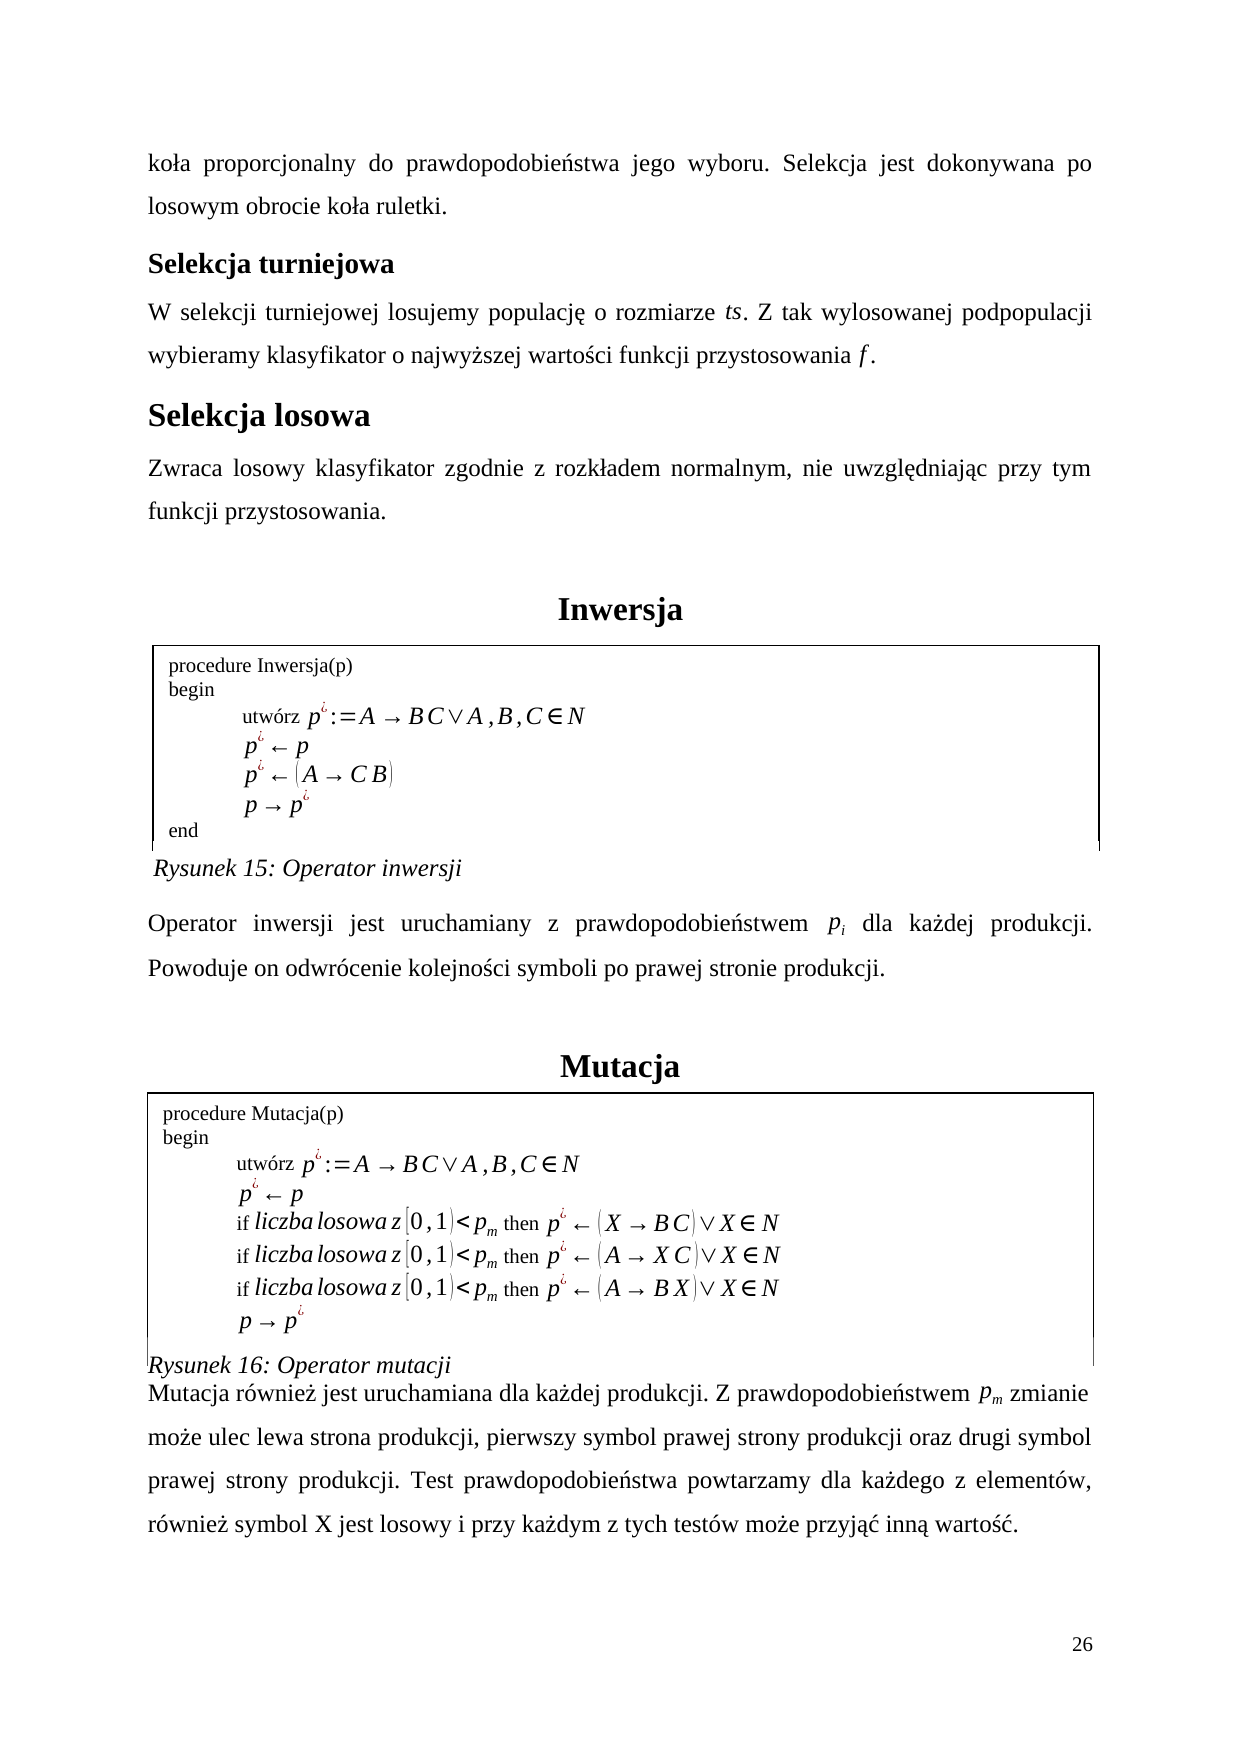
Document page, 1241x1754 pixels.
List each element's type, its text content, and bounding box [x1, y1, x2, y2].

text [148, 148, 1093, 219]
text Selekcja turniejowa [148, 246, 1093, 280]
text W selekcji turniejowej losujemy populację o rozmiarze . Z tak wylosowanej podpopulacji wybieramy klasyfikator o najwyższej wartości funkcji przystosowania . [148, 297, 1093, 368]
text Inwersja [148, 589, 1093, 627]
text Mutacja [148, 1046, 1093, 1084]
text Zwraca losowy klasyfikator zgodnie z rozkładem normalnym, nie uwzględniając przy tym funkcji przystosowania. [148, 453, 1093, 525]
text Selekcja losowa [148, 395, 1093, 434]
text Operator inwersji jest uruchamiany z prawdopodobieństwem dla każdej produkcji. Powoduje on odwrócenie kolejności symboli po prawej stronie produkcji. [148, 652, 1093, 982]
text Mutacja również jest uruchamiana dla każdej produkcji. Z prawdopodobieństwem zmianie może ulec lewa strona produkcji, pierwszy symbol prawej strony produkcji oraz drugi symbol prawej strony produkcji. Test prawdopodobieństwa powtarzamy dla każdego z elementów, również symbol X jest losowy i przy każdym z tych testów może przyjąć inną wartość. [148, 1379, 1093, 1537]
